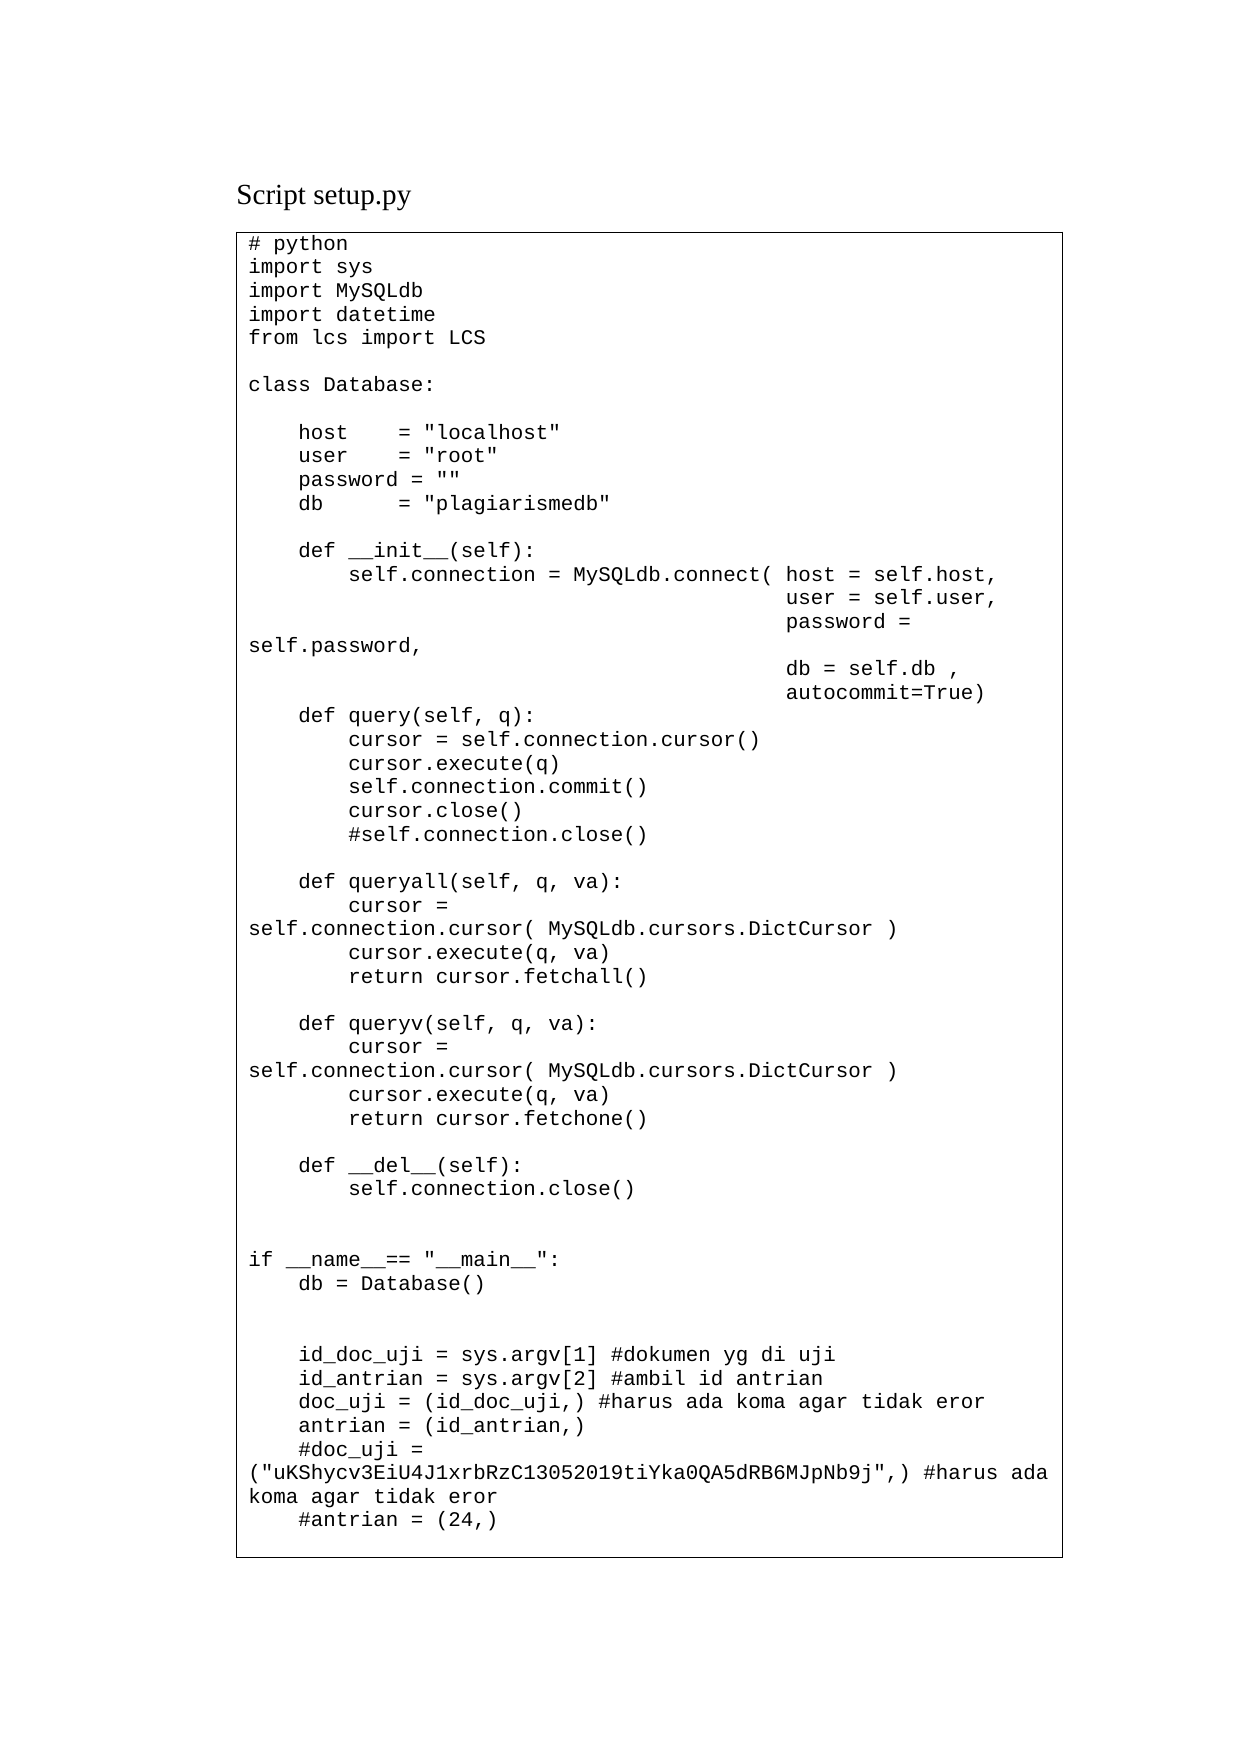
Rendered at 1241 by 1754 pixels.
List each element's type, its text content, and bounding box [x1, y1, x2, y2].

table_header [237, 233, 1062, 1557]
text Script setup.py [236, 177, 1063, 211]
